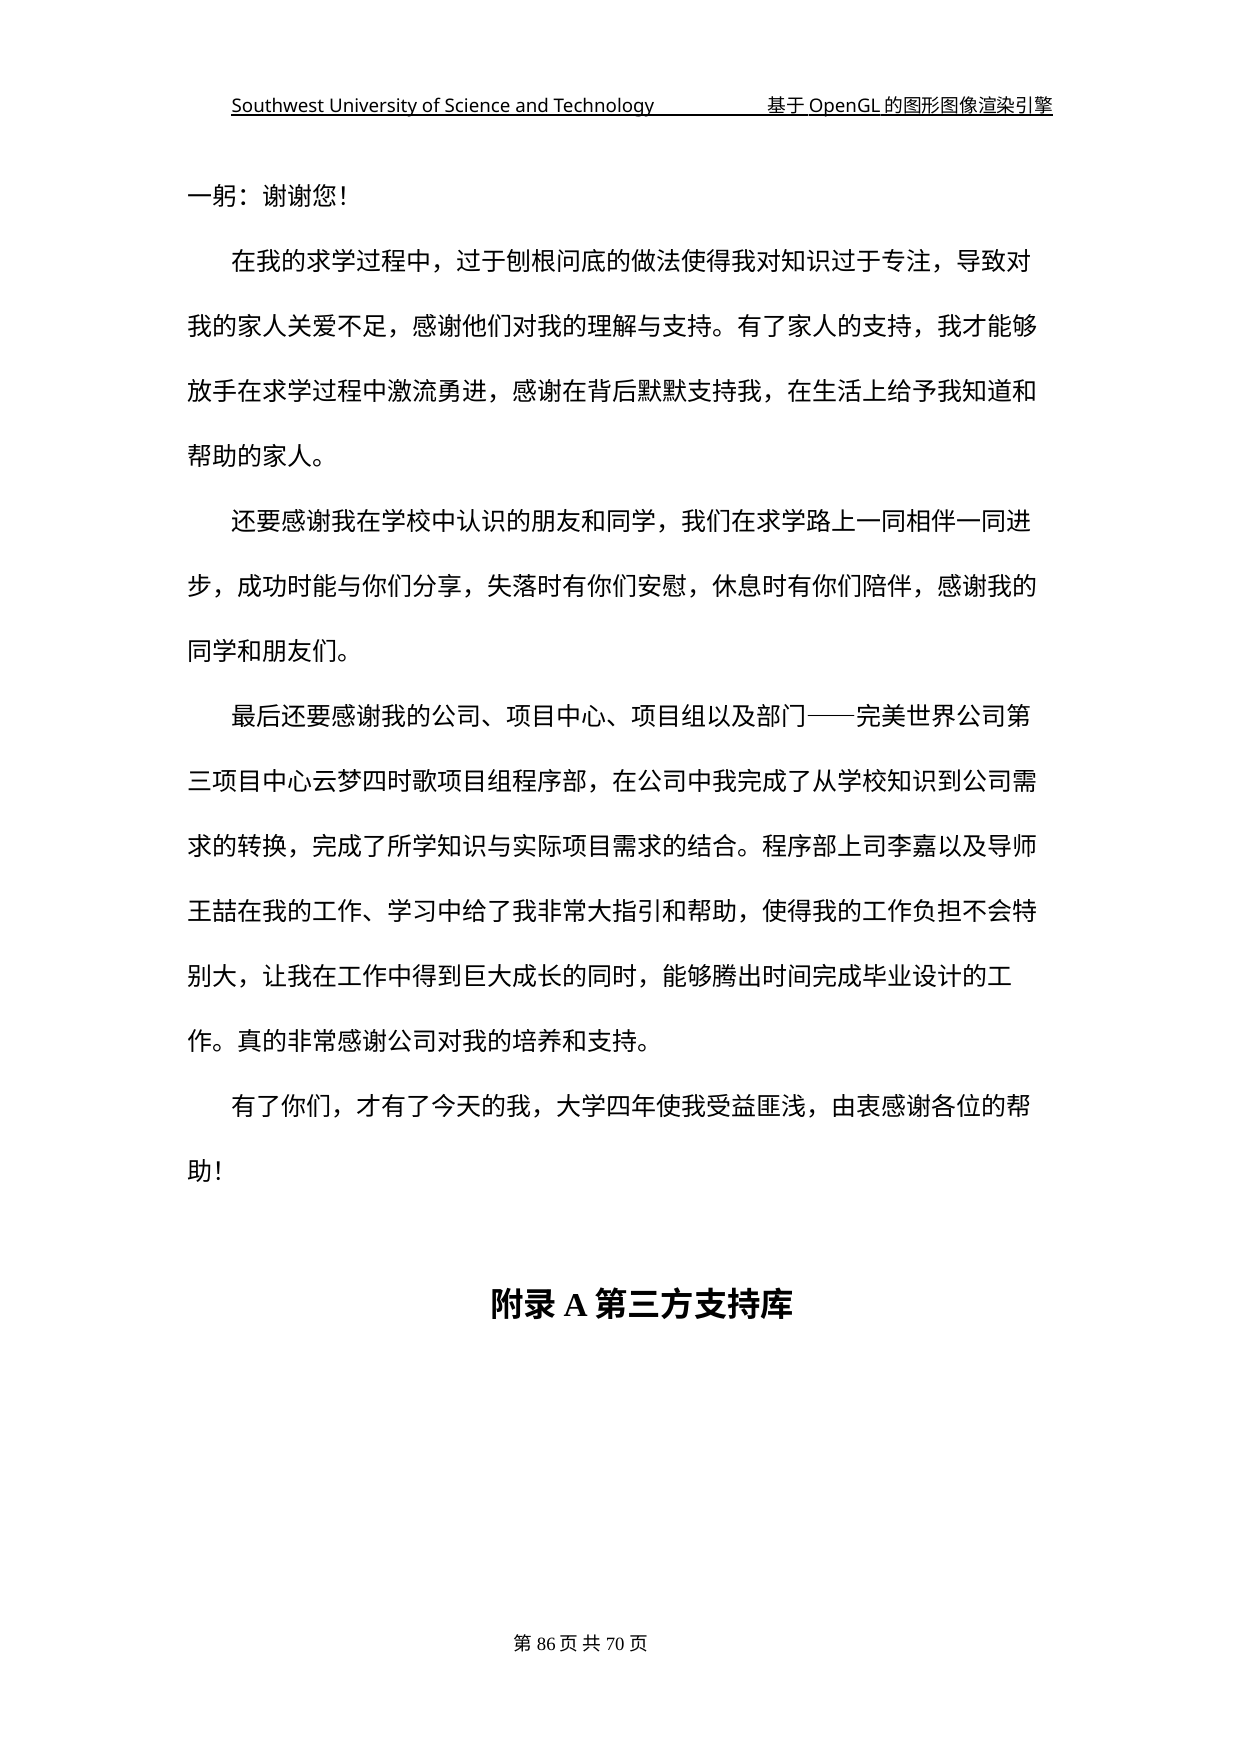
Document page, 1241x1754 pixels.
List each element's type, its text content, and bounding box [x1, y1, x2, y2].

text 有了你们，才有了今天的我，大学四年使我受益匪浅，由衷感谢各位的帮助！ [187, 1072, 1053, 1202]
text 在我的求学过程中，过于刨根问底的做法使得我对知识过于专注，导致对我的家人关爱不足，感谢他们对我的理解与支持。有了家人的支持，我才能够放手在求学过程中激流勇进，感谢在背后默默支持我，在生活上给予我知道和帮助的家人。 [187, 227, 1053, 487]
text 还要感谢我在学校中认识的朋友和同学，我们在求学路上一同相伴一同进步，成功时能与你们分享，失落时有你们安慰，休息时有你们陪伴，感谢我的同学和朋友们。 [187, 487, 1053, 682]
subtitle 附录A 第三方支持库 [187, 1270, 1053, 1335]
text 最后还要感谢我的公司、项目中心、项目组以及部门——完美世界公司第三项目中心云梦四时歌项目组程序部，在公司中我完成了从学校知识到公司需求的转换，完成了所学知识与实际项目需求的结合。程序部上司李嘉以及导师王喆在我的工作、学习中给了我非常大指引和帮助，使得我的工作负担不会特别大，让我在工作中得到巨大成长的同时，能够腾出时间完成毕业设计的工作。真的非常感谢公司对我的培养和支持。 [187, 682, 1053, 1072]
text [187, 162, 1053, 227]
